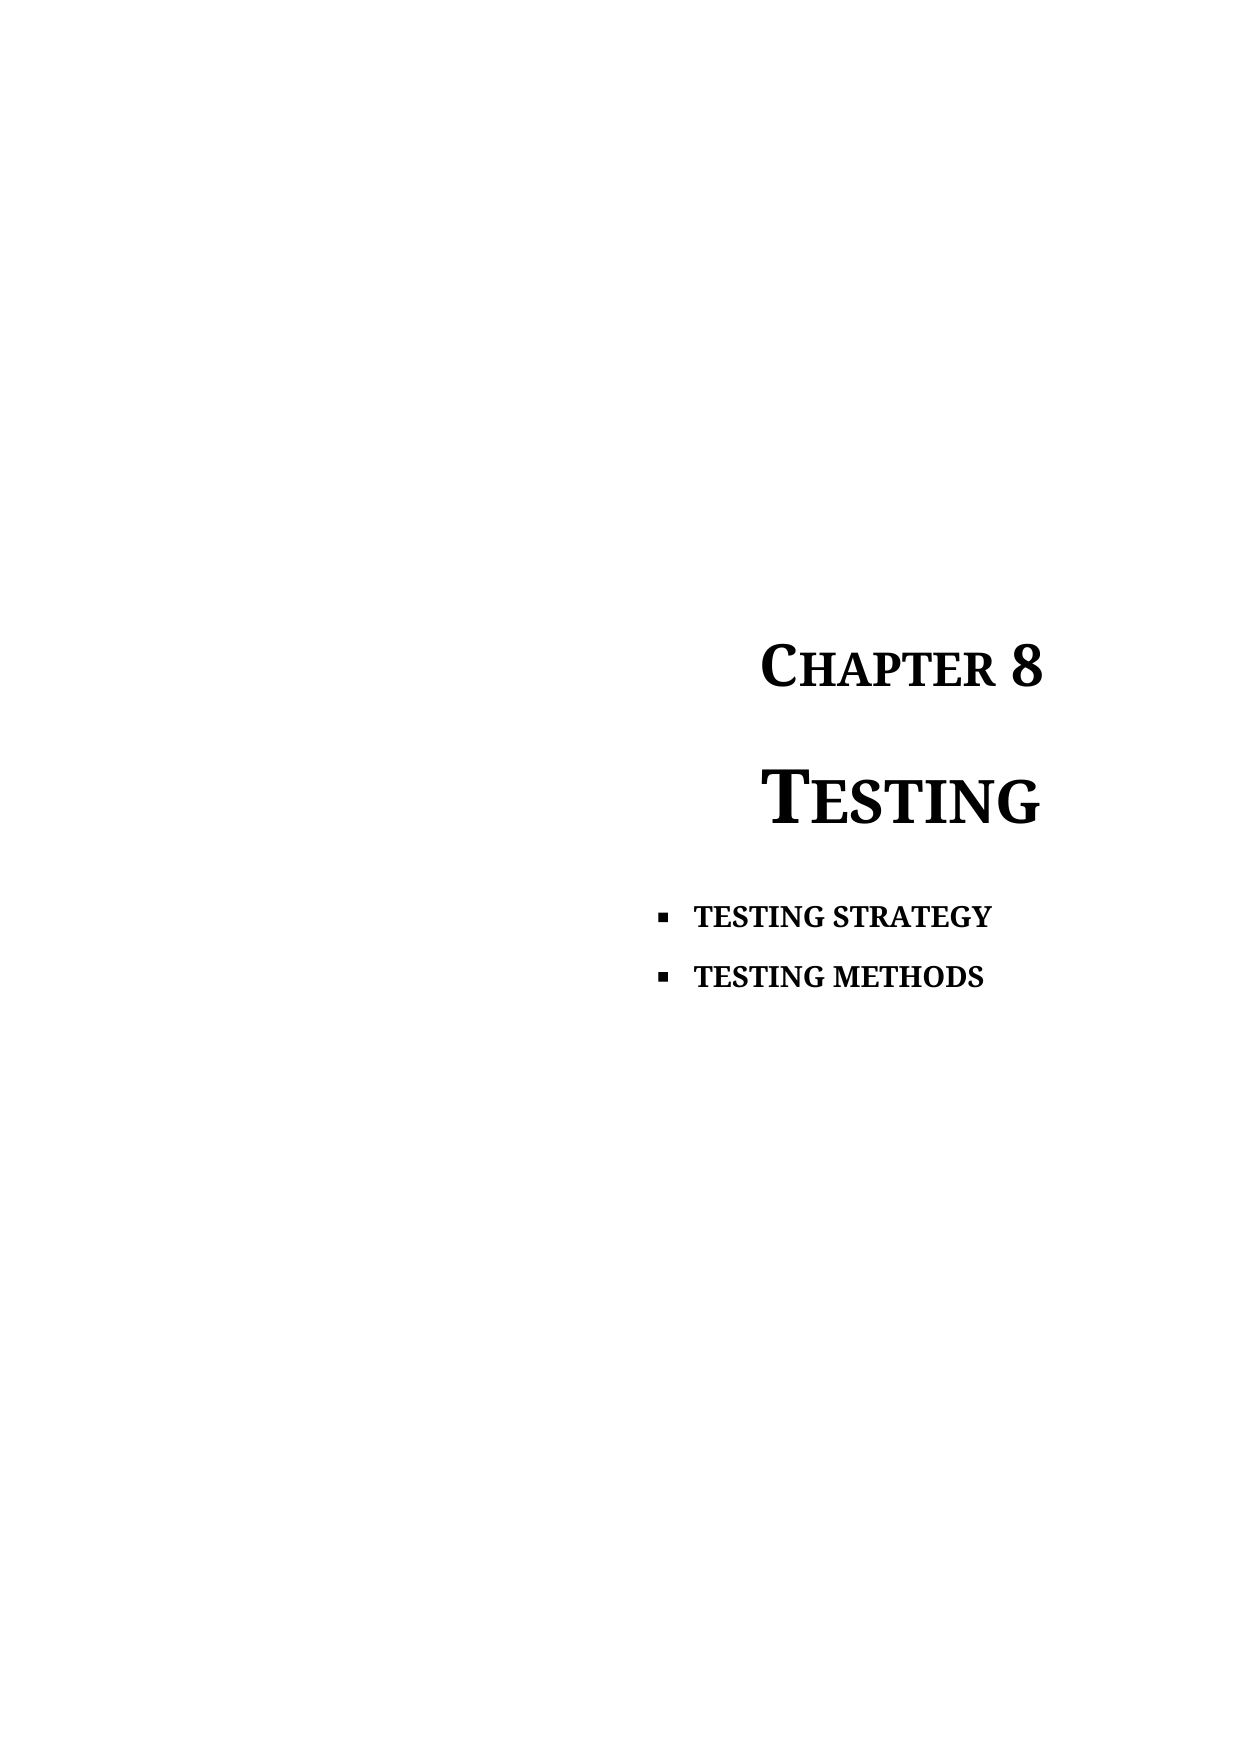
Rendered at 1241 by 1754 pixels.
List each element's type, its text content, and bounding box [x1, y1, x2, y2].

list TESTING STRATEGY [656, 897, 1090, 936]
list TESTING METHODS [656, 956, 1090, 996]
text Testing [187, 743, 1090, 846]
text Chapter 8 [187, 624, 1090, 704]
